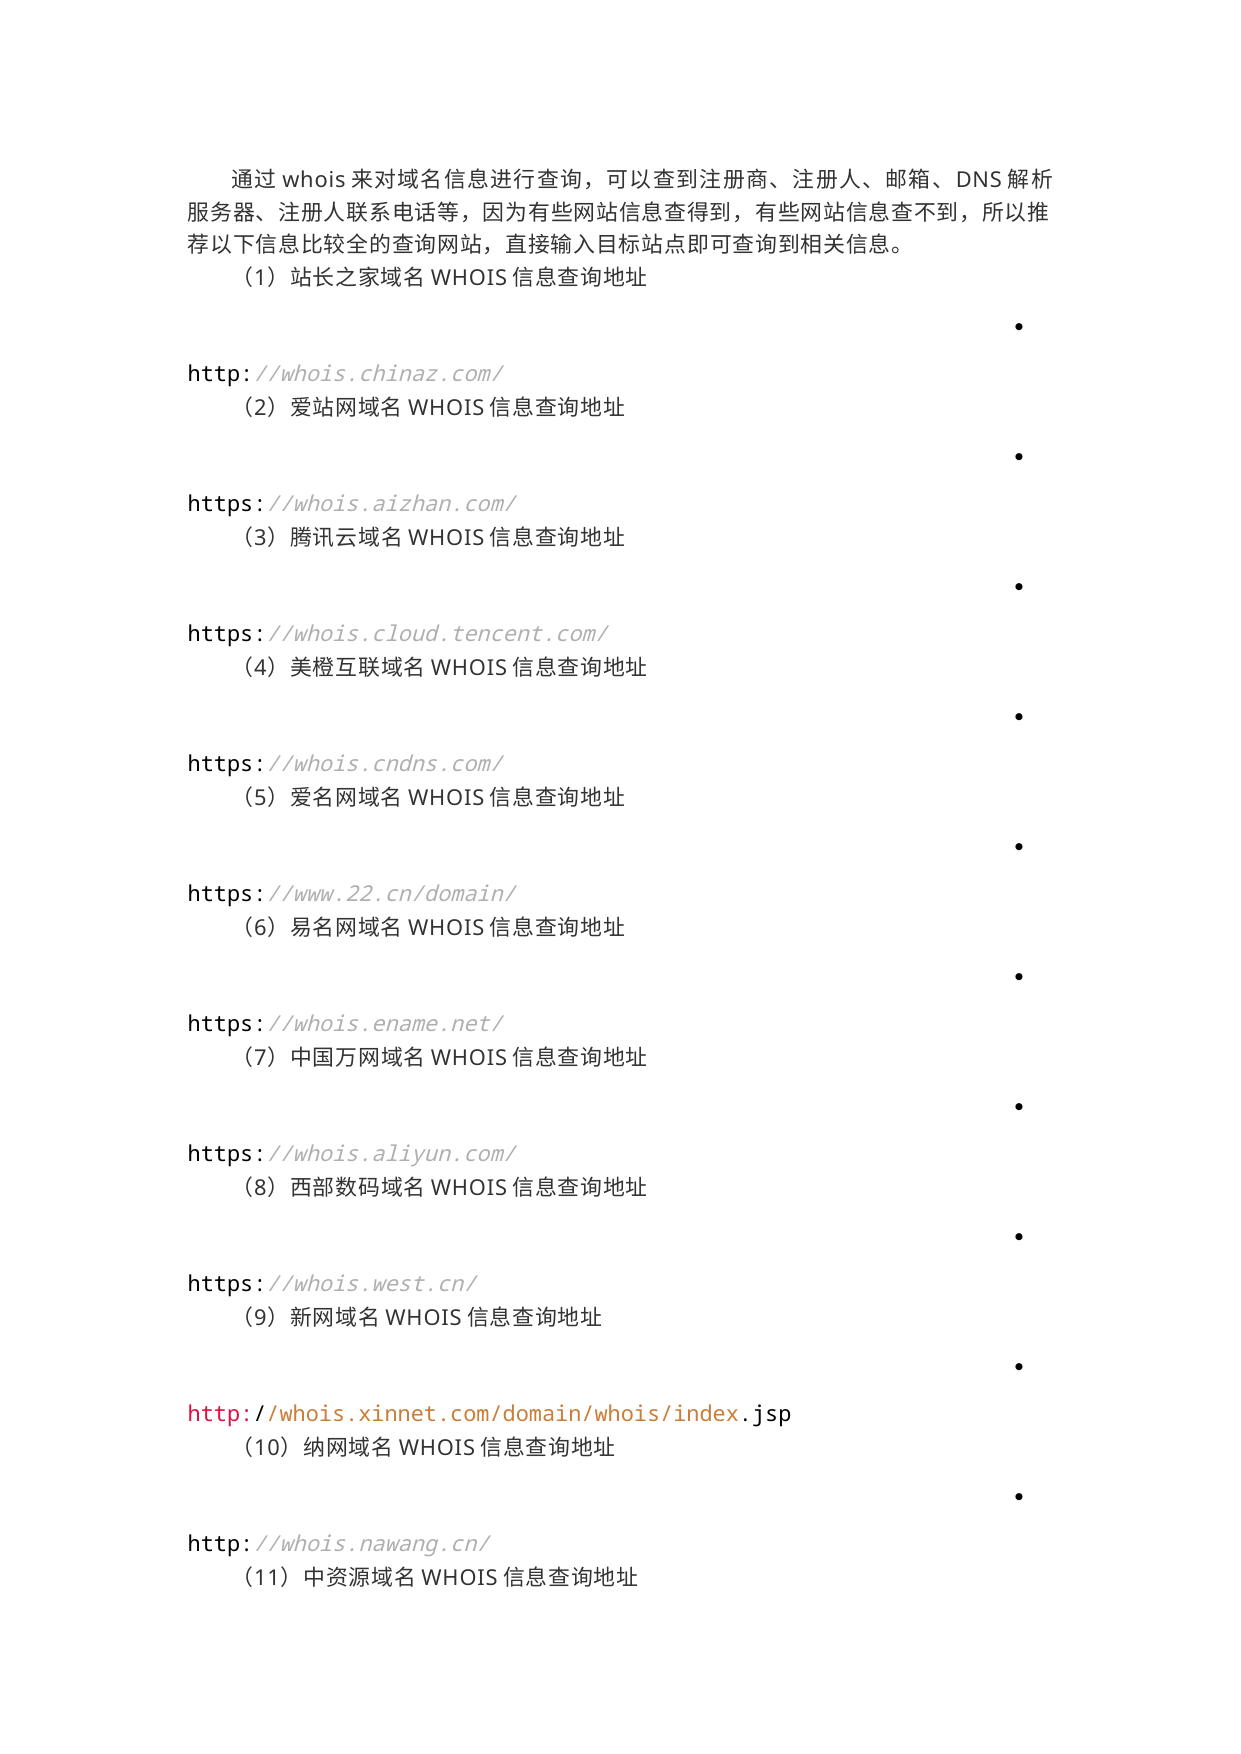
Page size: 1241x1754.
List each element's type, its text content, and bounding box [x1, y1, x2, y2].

text （4）美橙互联域名WHOIS信息查询地址 [187, 649, 1053, 682]
text （1）站长之家域名WHOIS信息查询地址 [187, 259, 1053, 292]
text https://whois.cloud.tencent.com/ [187, 617, 1053, 649]
text （2）爱站网域名WHOIS信息查询地址 [187, 389, 1053, 422]
text （8）西部数码域名WHOIS信息查询地址 [187, 1169, 1053, 1202]
text http://whois.nawang.cn/ [187, 1527, 1053, 1559]
text （6）易名网域名WHOIS信息查询地址 [187, 909, 1053, 942]
text （7）中国万网域名WHOIS信息查询地址 [187, 1039, 1053, 1072]
text （5）爱名网域名WHOIS信息查询地址 [187, 779, 1053, 812]
text https://www.22.cn/domain/ [187, 877, 1053, 909]
text http://whois.chinaz.com/ [187, 357, 1053, 389]
text https://whois.ename.net/ [187, 1007, 1053, 1039]
text https://whois.cndns.com/ [187, 747, 1053, 779]
text https://whois.aizhan.com/ [187, 487, 1053, 519]
text （9）新网域名WHOIS信息查询地址 [187, 1299, 1053, 1332]
text https://whois.west.cn/ [187, 1267, 1053, 1299]
text （11）中资源域名WHOIS信息查询地址 [187, 1559, 1053, 1592]
text https://whois.aliyun.com/ [187, 1137, 1053, 1169]
text （10）纳网域名WHOIS信息查询地址 [187, 1429, 1053, 1462]
text （3）腾讯云域名WHOIS信息查询地址 [187, 519, 1053, 552]
text 通过whois来对域名信息进行查询，可以查到注册商、注册人、邮箱、DNS解析服务器、注册人联系电话等，因为有些网站信息查得到，有些网站信息查不到，所以推荐以下信息比较全的查询网站，直接输入目标站点即可查询到相关信息。 [187, 162, 1053, 259]
text http://whois.xinnet.com/domain/whois/index.jsp [187, 1397, 1053, 1429]
